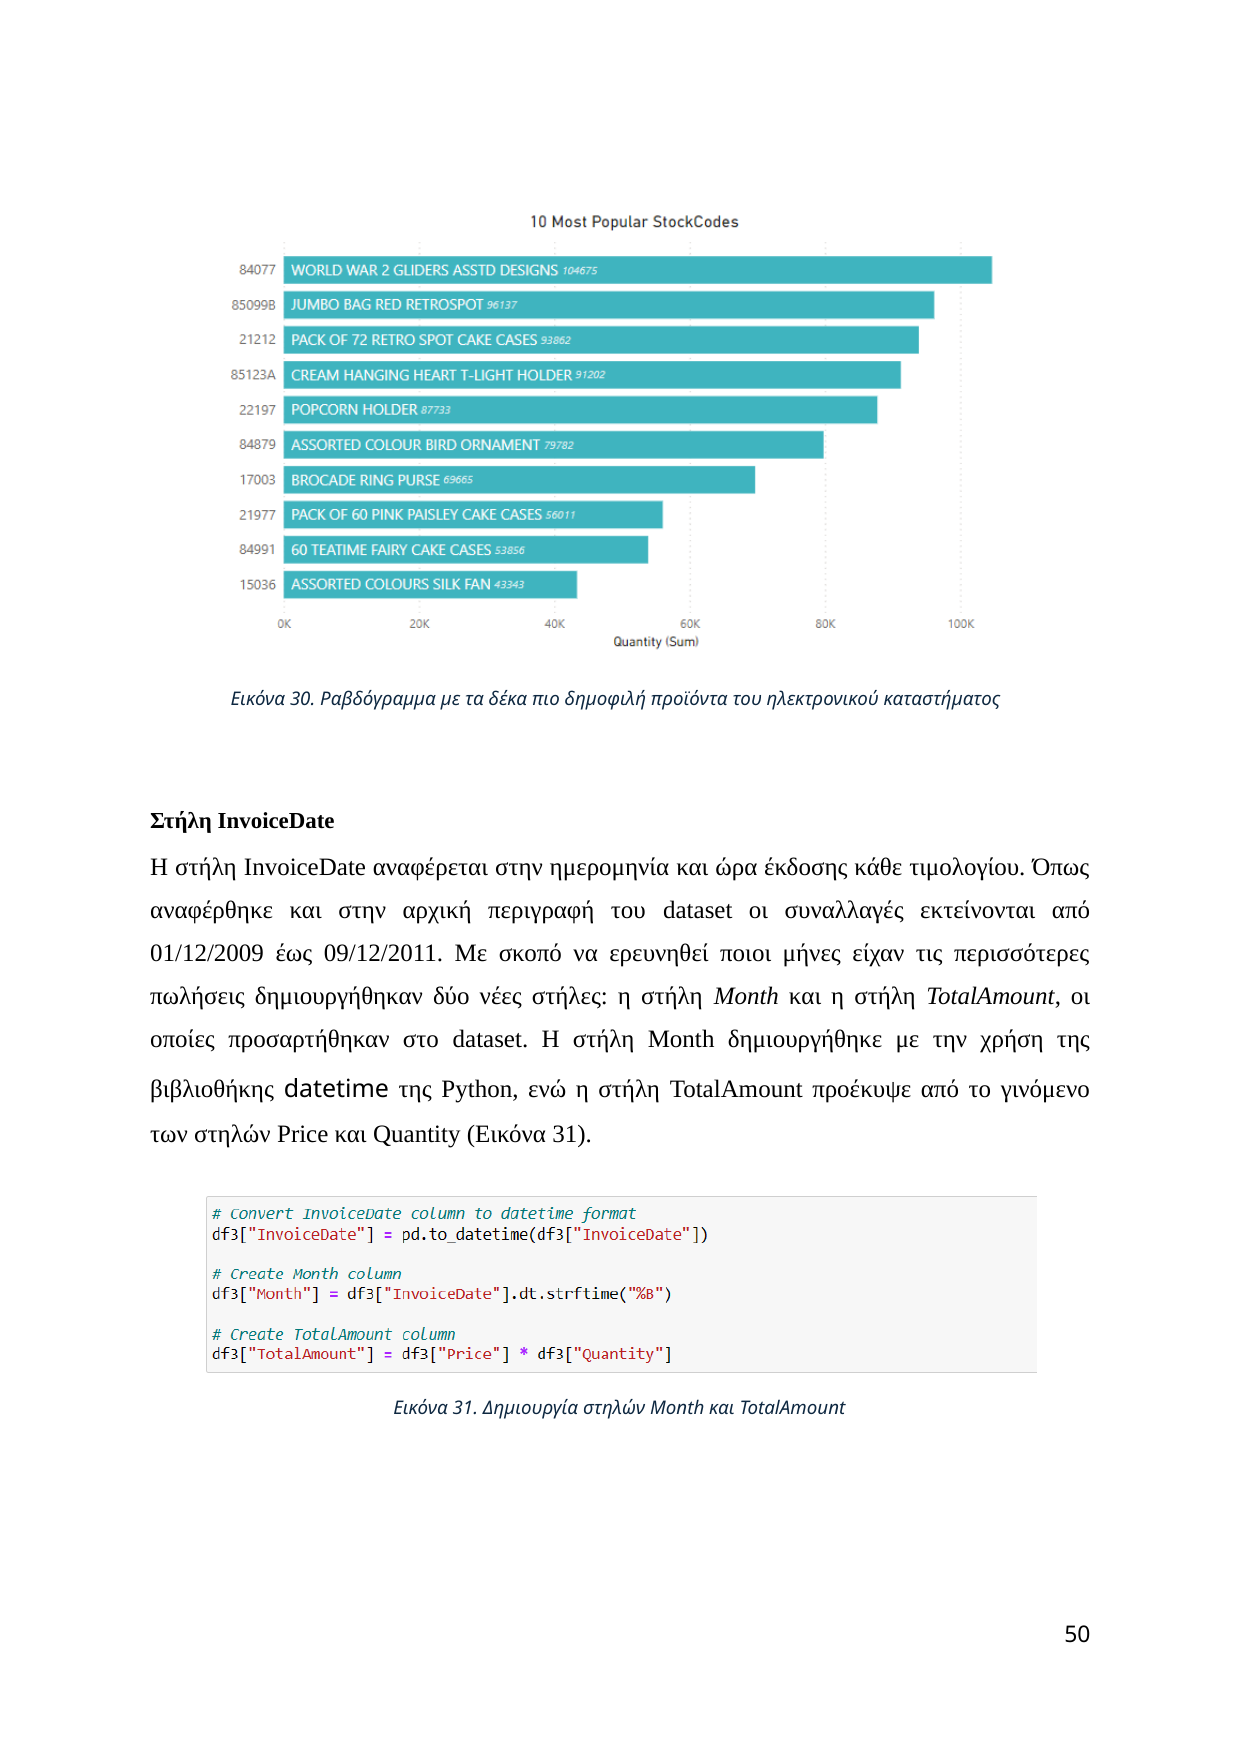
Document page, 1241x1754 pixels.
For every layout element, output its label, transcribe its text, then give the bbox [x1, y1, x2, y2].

text Στήλη InvoiceDate [150, 807, 1090, 833]
text Η στήλη InvoiceDate αναφέρεται στην ημερομηνία και ώρα έκδοσης κάθε τιμολογίου. Όπως αναφέρθηκε και στην αρχική περιγραφή του dataset οι συναλλαγές εκτείνονται από 01/12/2009 έως 09/12/2011. Με σκοπό να ερευνηθεί ποιοι μήνες είχαν τις περισσότερες πωλήσεις δημιουργήθηκαν δύο νέες στήλες: η στήλη Month και η στήλη TotalAmount, οι οποίες προσαρτήθηκαν στο dataset. Η στήλη Month δημιουργήθηκε με την χρήση της βιβλιοθήκης datetime της Python, ενώ η στήλη TotalAmount προέκυψε από το γινόμενο των στηλών Price και Quantity (Εικόνα 31). [150, 852, 1090, 1147]
picture [203, 1193, 1037, 1374]
picture [228, 209, 1013, 658]
